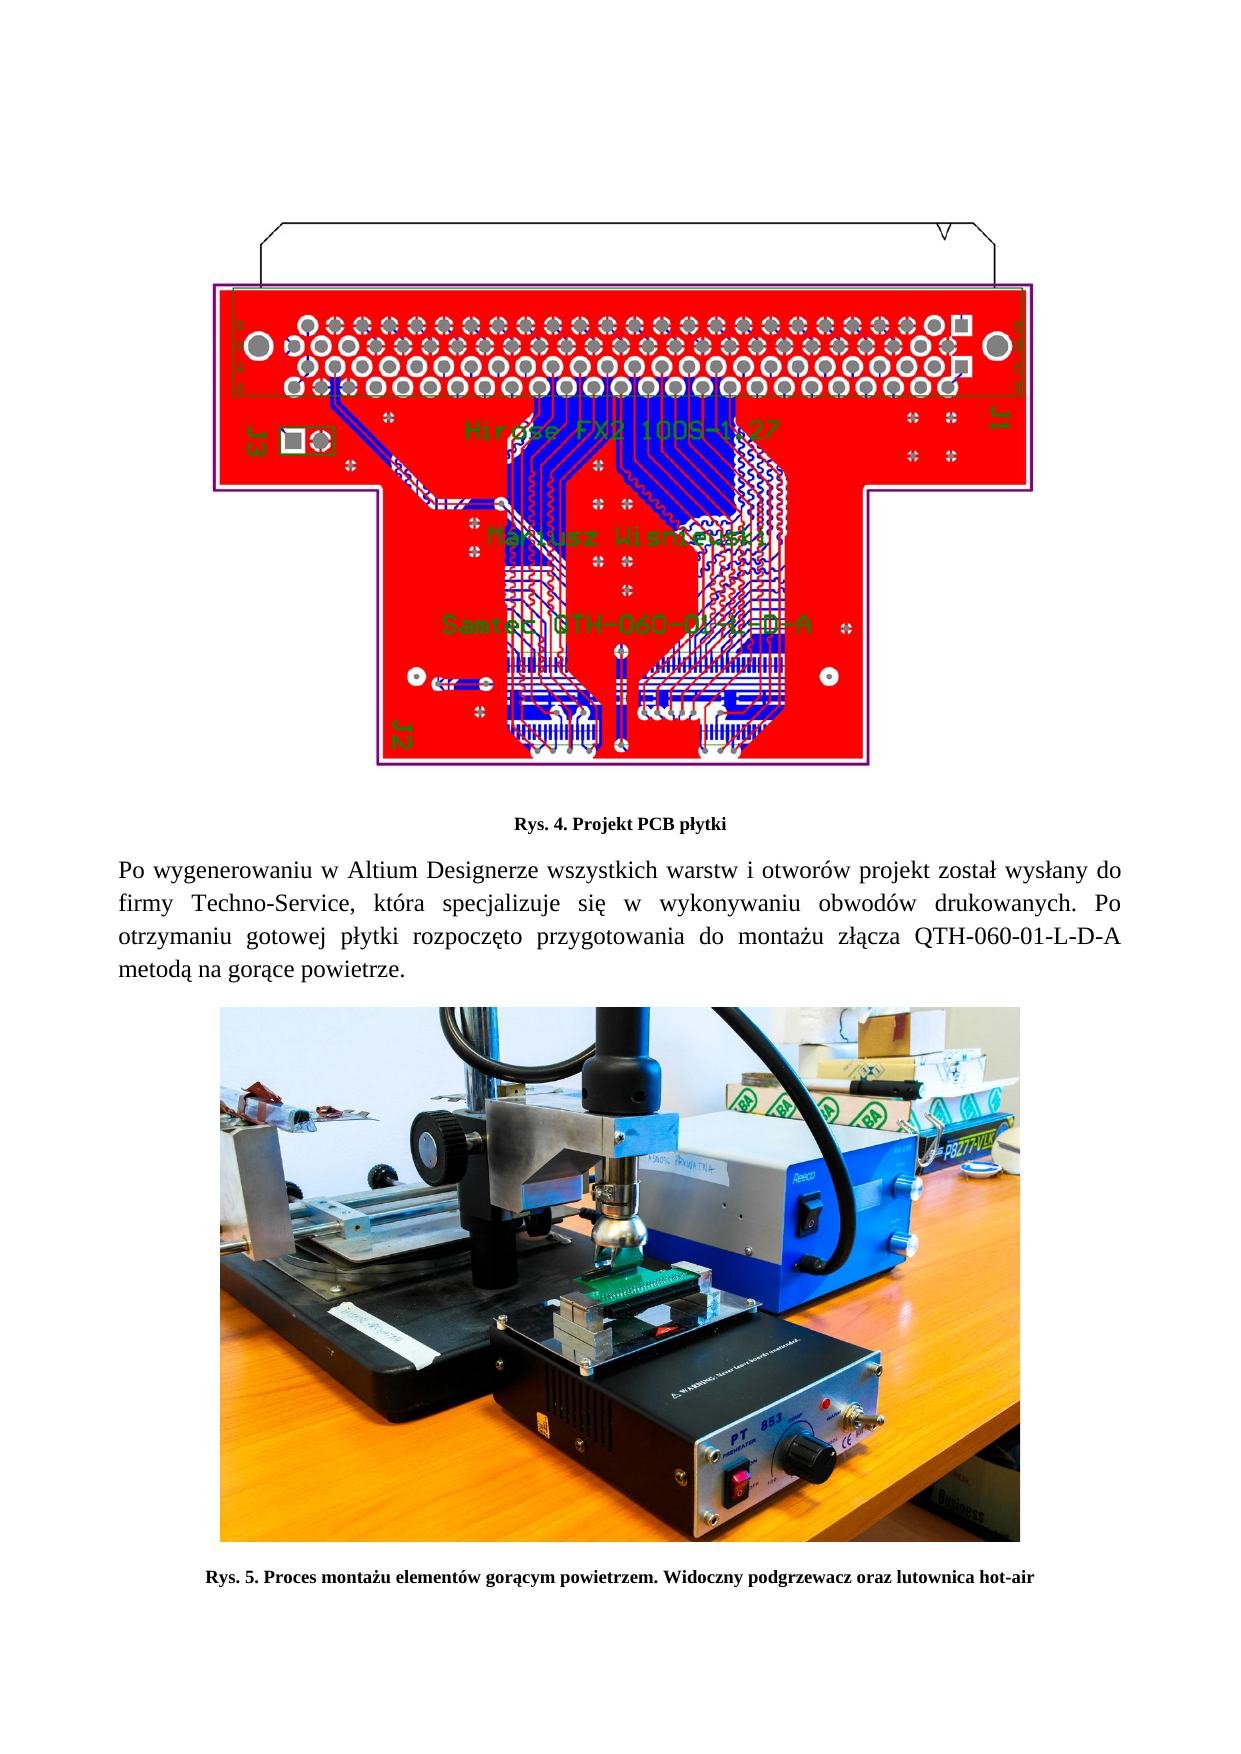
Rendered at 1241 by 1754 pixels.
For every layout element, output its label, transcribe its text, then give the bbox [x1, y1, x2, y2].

text Po wygenerowaniu w Altium Designerze wszystkich warstw i otworów projekt został wysłany do firmy Techno-Service, która specjalizuje się w wykonywaniu obwodów drukowanych. Po otrzymaniu gotowej płytki rozpoczęto przygotowania do montażu złącza QTH-060-01-L-D-A metodą na gorące powietrze. [118, 855, 1122, 983]
picture [220, 1007, 1021, 1542]
picture [202, 201, 1039, 788]
